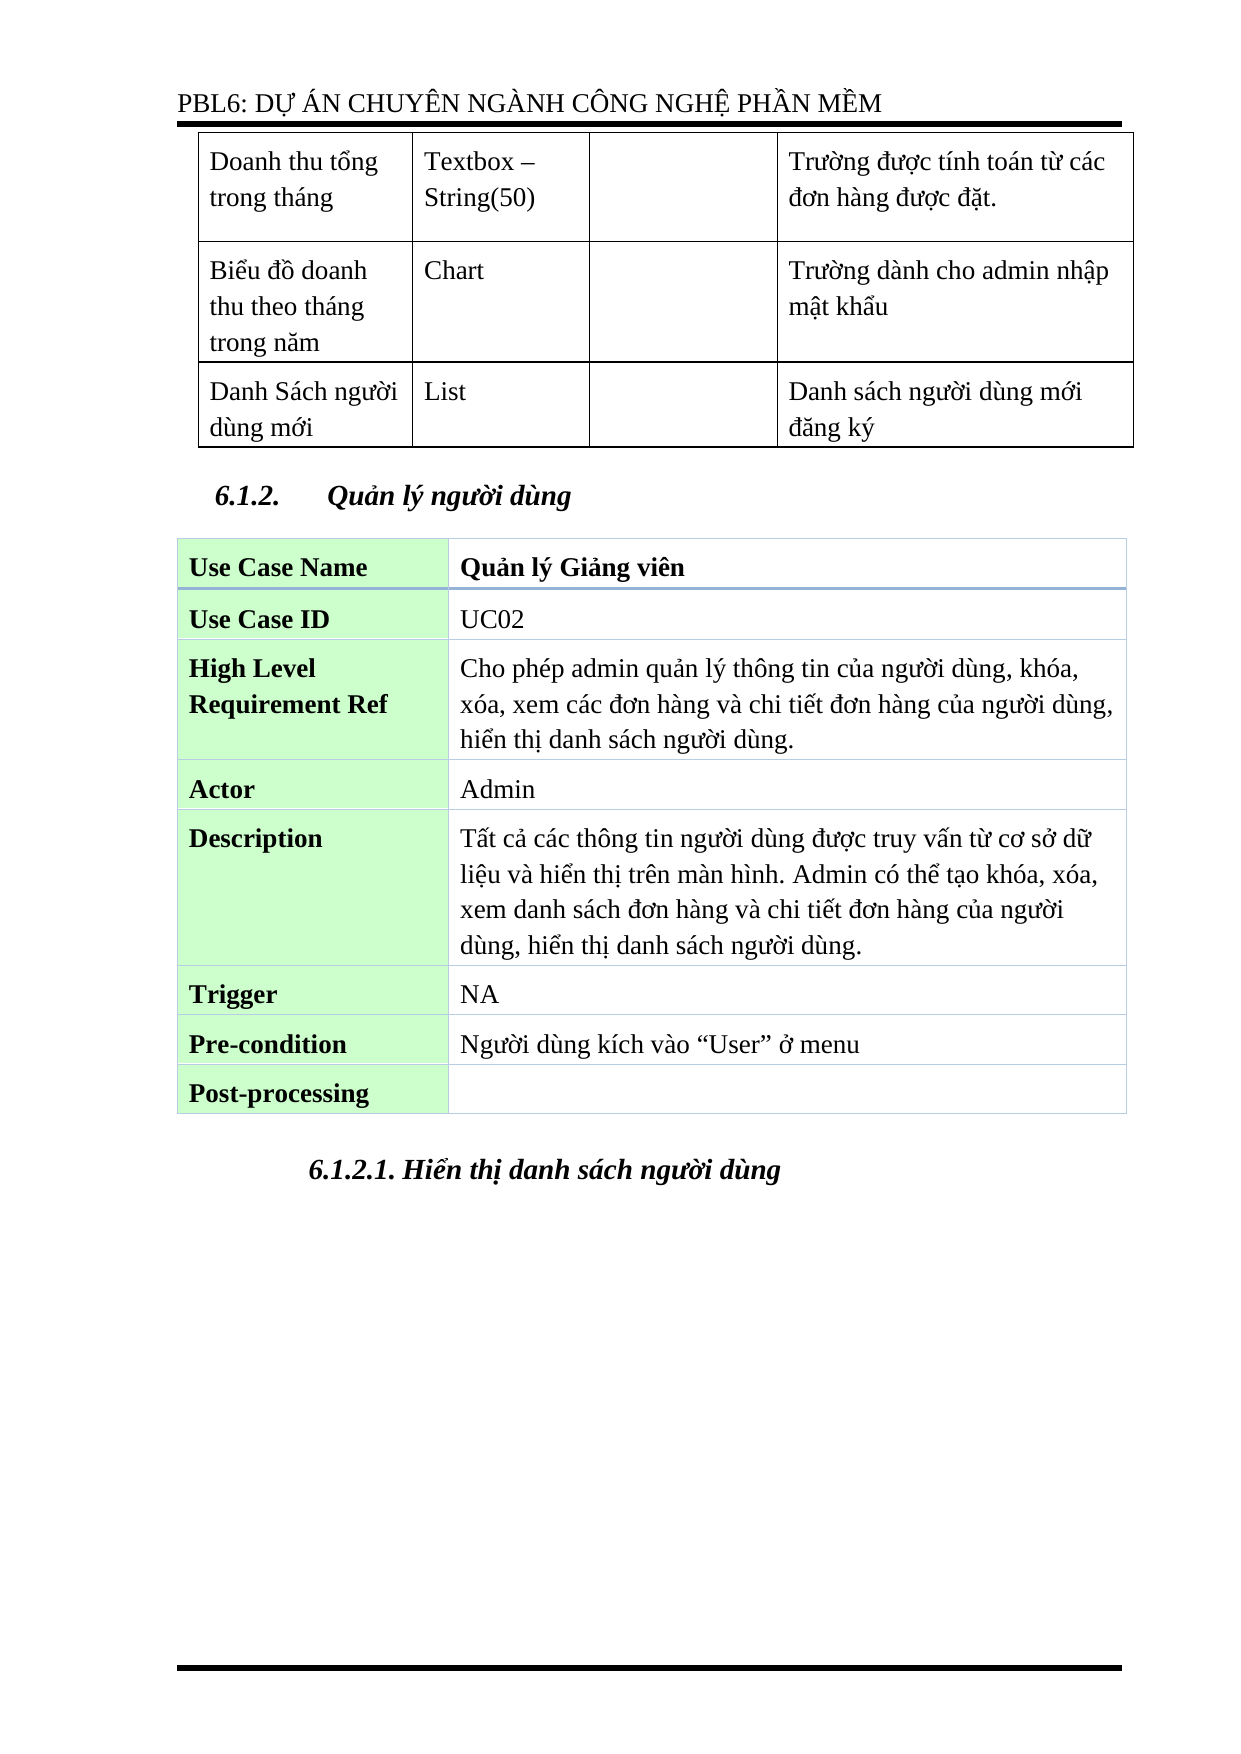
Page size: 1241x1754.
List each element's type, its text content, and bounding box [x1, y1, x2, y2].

table_cell Trường dành cho admin nhập mật khẩu [778, 242, 1133, 361]
table_cell Danh sách người dùng mới đăng ký [778, 363, 1133, 446]
table_cell Textbox – String(50) [413, 133, 589, 241]
table_header Quản lý Giảng viên [449, 539, 1126, 587]
table_cell List [413, 363, 589, 446]
table_cell Trường được tính toán từ các đơn hàng được đặt. [778, 133, 1133, 241]
table_cell High Level Requirement Ref [178, 640, 448, 759]
table_cell Chart [413, 242, 589, 361]
table_cell [590, 133, 777, 241]
list Quản lý người dùng [214, 478, 1122, 512]
table_cell Tất cả các thông tin người dùng được truy vấn từ cơ sở dữ liệu và hiển thị trên màn hình. Admin có thể tạo khóa, xóa, xem danh sách đơn hàng và chi tiết đơn hàng của người dùng, hiển thị danh sách người dùng. [449, 810, 1126, 965]
table_cell Cho phép admin quản lý thông tin của người dùng, khóa, xóa, xem các đơn hàng và chi tiết đơn hàng của người dùng, hiển thị danh sách người dùng. [449, 640, 1126, 759]
table_cell Người dùng kích vào “User” ở menu [449, 1015, 1126, 1063]
table_header Use Case Name [178, 539, 448, 587]
table_cell Actor [178, 760, 448, 808]
table_cell UC02 [449, 590, 1126, 638]
table_cell Trigger [178, 966, 448, 1014]
table_cell Use Case ID [178, 590, 448, 638]
list Hiển thị danh sách người dùng [308, 1152, 1122, 1186]
table_cell NA [449, 966, 1126, 1014]
table_cell [590, 363, 777, 446]
table_cell Danh Sách người dùng mới [199, 363, 412, 446]
table_cell Admin [449, 760, 1126, 808]
table_cell [449, 1065, 1126, 1113]
table_cell Biểu đồ doanh thu theo tháng trong năm [199, 242, 412, 361]
table_cell Doanh thu tổng trong tháng [199, 133, 412, 241]
table_cell [590, 242, 777, 361]
table_cell Post-processing [178, 1065, 448, 1113]
table_cell Pre-condition [178, 1015, 448, 1063]
table_cell Description [178, 810, 448, 965]
